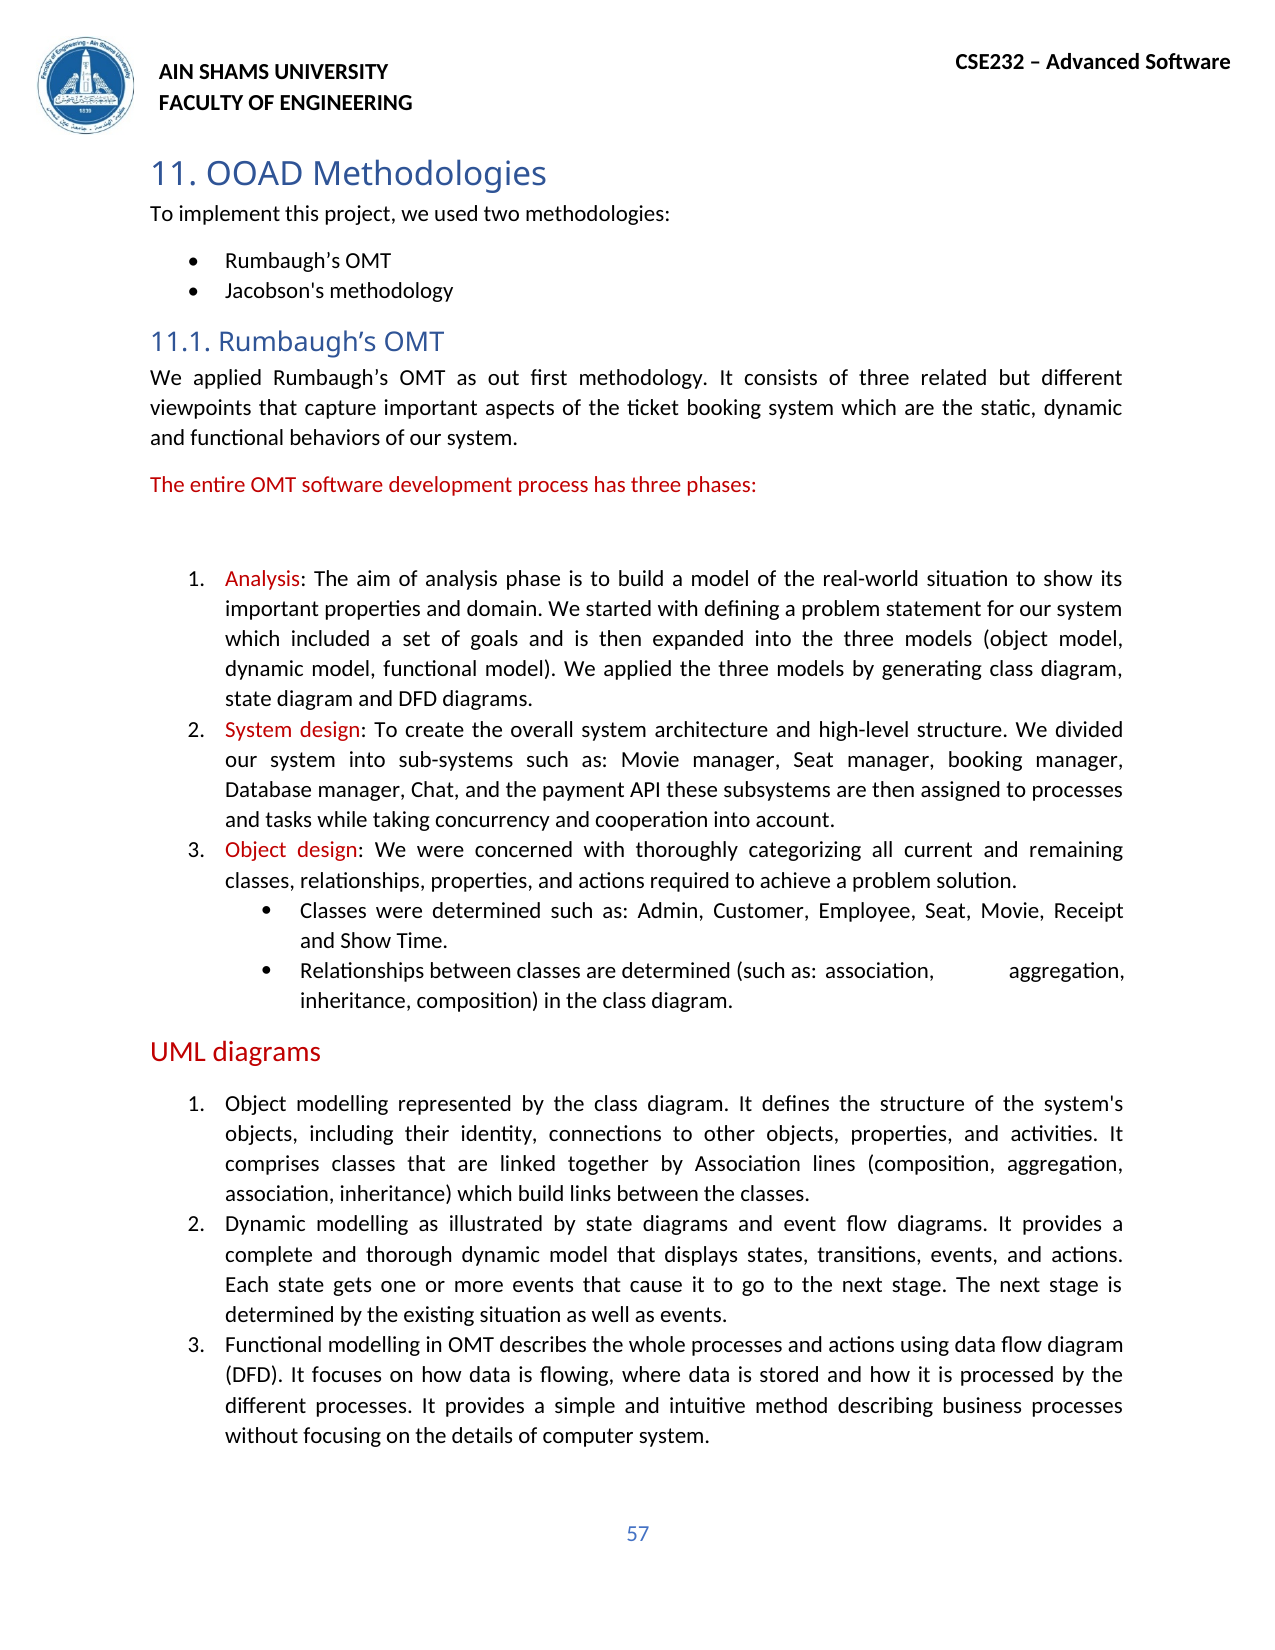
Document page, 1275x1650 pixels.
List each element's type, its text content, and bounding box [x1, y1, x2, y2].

subtitle 11.1. Rumbaugh’s OMT [150, 323, 1125, 360]
list Jacobson's methodology [187, 276, 1125, 304]
list Object modelling represented by the class diagram. It defines the structure of the system's objects, including their identity, connections to other objects, properties, and activities. It comprises classes that are linked together by Association lines (composition, aggregation, association, inheritance) which build links between the classes. [187, 1089, 1125, 1207]
text We applied Rumbaugh’s OMT as out first methodology. It consists of three related but different viewpoints that capture important aspects of the ticket booking system which are the static, dynamic and functional behaviors of our system. [150, 363, 1125, 451]
picture [36, 36, 135, 135]
list Relationships between classes are determined (such as: association, aggregation, inheritance, composition) in the class diagram. [262, 956, 1125, 1015]
subtitle 11. OOAD Methodologies [150, 150, 1125, 195]
list Analysis: The aim of analysis phase is to build a model of the real-world situation to show its important properties and domain. We started with defining a problem statement for our system which included a set of goals and is then expanded into the three models (object model, dynamic model, functional model). We applied the three models by generating class diagram, state diagram and DFD diagrams. [187, 564, 1125, 713]
list System design: To create the overall system architecture and high-level structure. We divided our system into sub-systems such as: Movie manager, Seat manager, booking manager, Database manager, Chat, and the payment API these subsystems are then assigned to processes and tasks while taking concurrency and cooperation into account. [187, 715, 1125, 833]
list Object design: We were concerned with thoroughly categorizing all current and remaining classes, relationships, properties, and actions required to achieve a problem solution. [187, 836, 1125, 894]
list Functional modelling in OMT describes the whole processes and actions using data flow diagram (DFD). It focuses on how data is flowing, where data is stored and how it is processed by the different processes. It provides a simple and intuitive method describing business processes without focusing on the details of computer system. [187, 1330, 1125, 1449]
list Classes were determined such as: Admin, Customer, Employee, Seat, Movie, Receipt and Show Time. [262, 896, 1125, 954]
text To implement this project, we used two methodologies: [150, 199, 1125, 227]
list Dynamic modelling as illustrated by state diagrams and event flow diagrams. It provides a complete and thorough dynamic model that displays states, transitions, events, and actions. Each state gets one or more events that cause it to go to the next stage. The next stage is determined by the existing situation as well as events. [187, 1209, 1125, 1328]
text UML diagrams [150, 1033, 1125, 1069]
text The entire OMT software development process has three phases: [150, 470, 1125, 498]
list Rumbaugh’s OMT [187, 246, 1125, 274]
